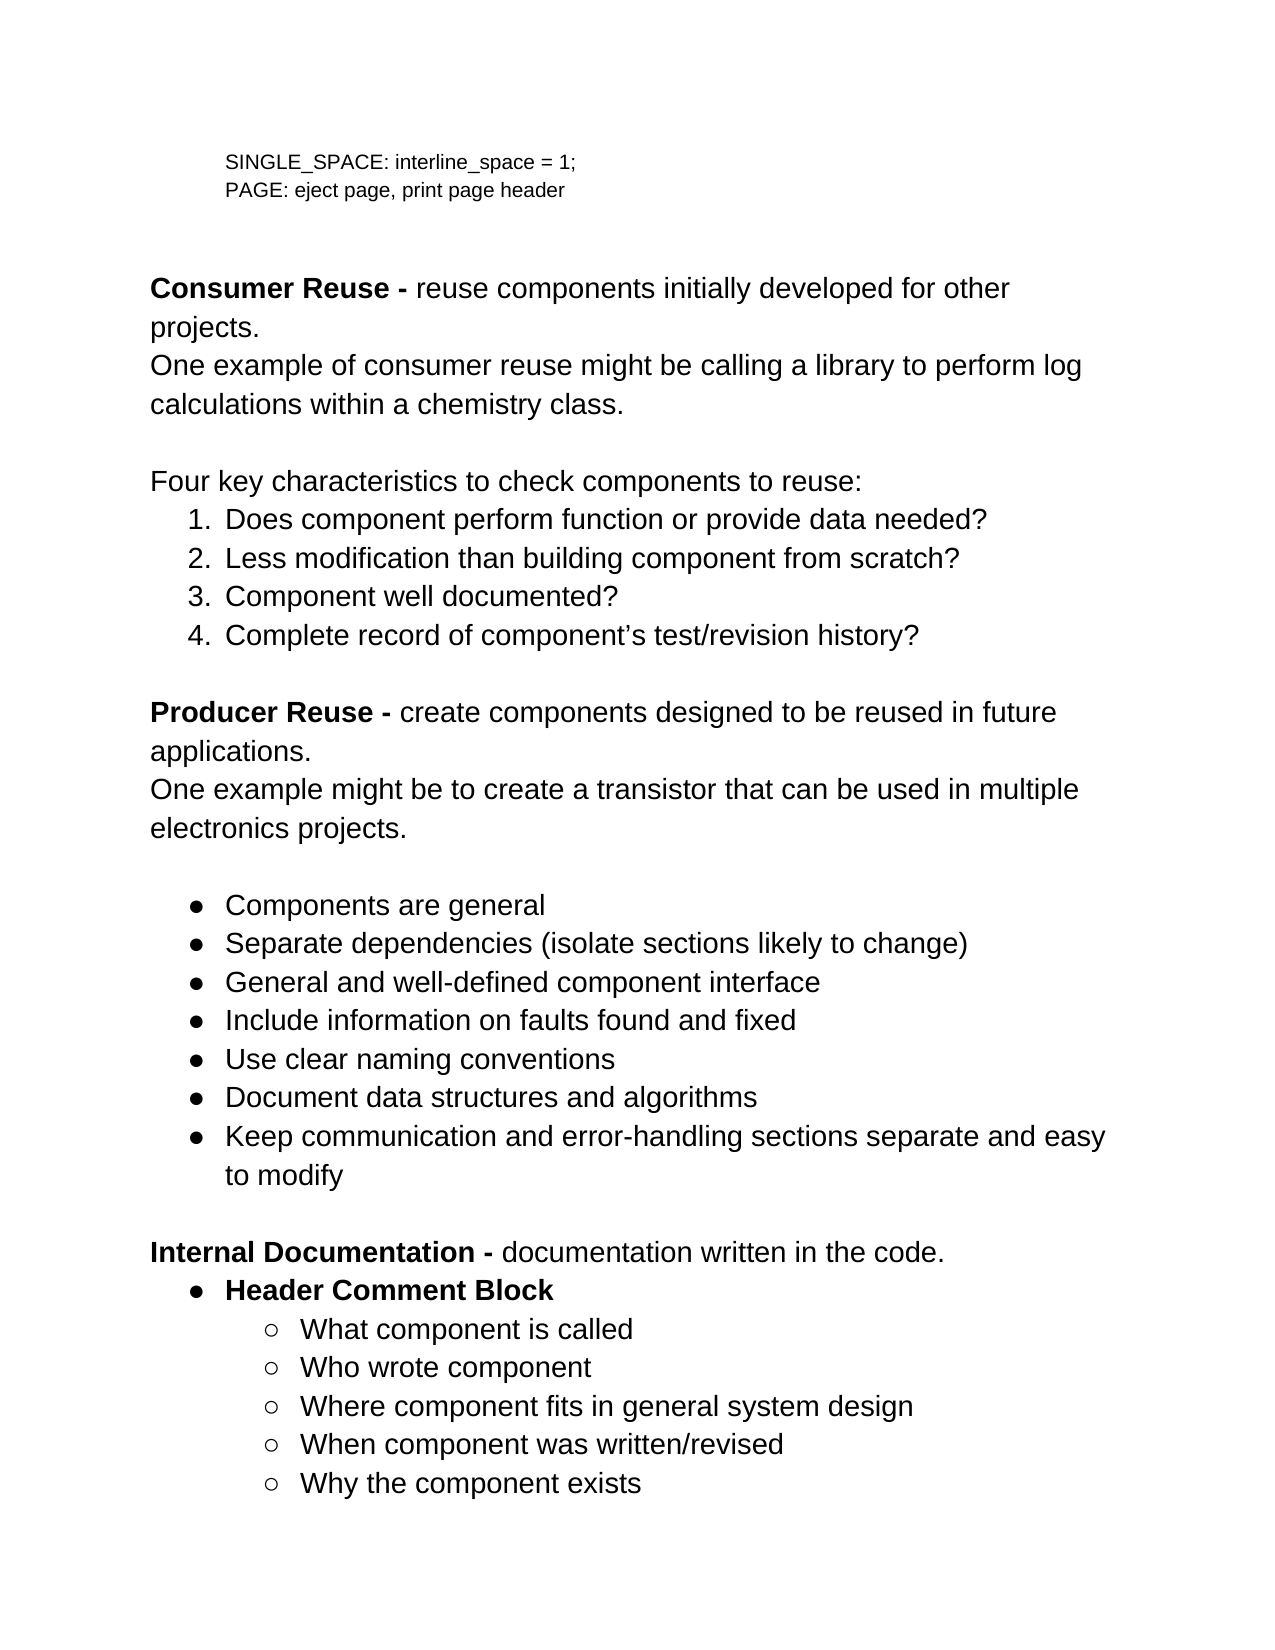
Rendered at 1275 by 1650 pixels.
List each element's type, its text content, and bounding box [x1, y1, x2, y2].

list Less modification than building component from scratch? [187, 541, 1125, 574]
list Header Comment Block [187, 1273, 1125, 1307]
list Use clear naming conventions [187, 1042, 1125, 1075]
list Does component perform function or provide data needed? [187, 502, 1125, 536]
list General and well-defined component interface [187, 965, 1125, 998]
list Keep communication and error-handling sections separate and easy to modify [187, 1119, 1125, 1191]
list Why the component exists [262, 1466, 1125, 1499]
list Separate dependencies (isolate sections likely to change) [187, 926, 1125, 960]
text Four key characteristics to check components to reuse: [150, 464, 1125, 497]
text Producer Reuse - create components designed to be reused in future applications. [150, 695, 1125, 767]
list When component was written/revised [262, 1427, 1125, 1461]
list Complete record of component’s test/revision history? [187, 618, 1125, 651]
text PAGE: eject page, print page header [150, 177, 1125, 201]
list Include information on faults found and fixed [187, 1003, 1125, 1037]
list Who wrote component [262, 1350, 1125, 1384]
list Where component fits in general system design [262, 1389, 1125, 1422]
text Internal Documentation - documentation written in the code. [150, 1234, 1125, 1268]
text One example might be to create a transistor that can be used in multiple electronics projects. [150, 772, 1125, 844]
list What component is called [262, 1312, 1125, 1345]
text Consumer Reuse - reuse components initially developed for other projects. [150, 271, 1125, 343]
list Document data structures and algorithms [187, 1080, 1125, 1114]
list Component well documented? [187, 579, 1125, 613]
text SINGLE_SPACE: interline_space = 1; [150, 150, 1125, 174]
list Components are general [187, 888, 1125, 921]
text One example of consumer reuse might be calling a library to perform log calculations within a chemistry class. [150, 348, 1125, 420]
